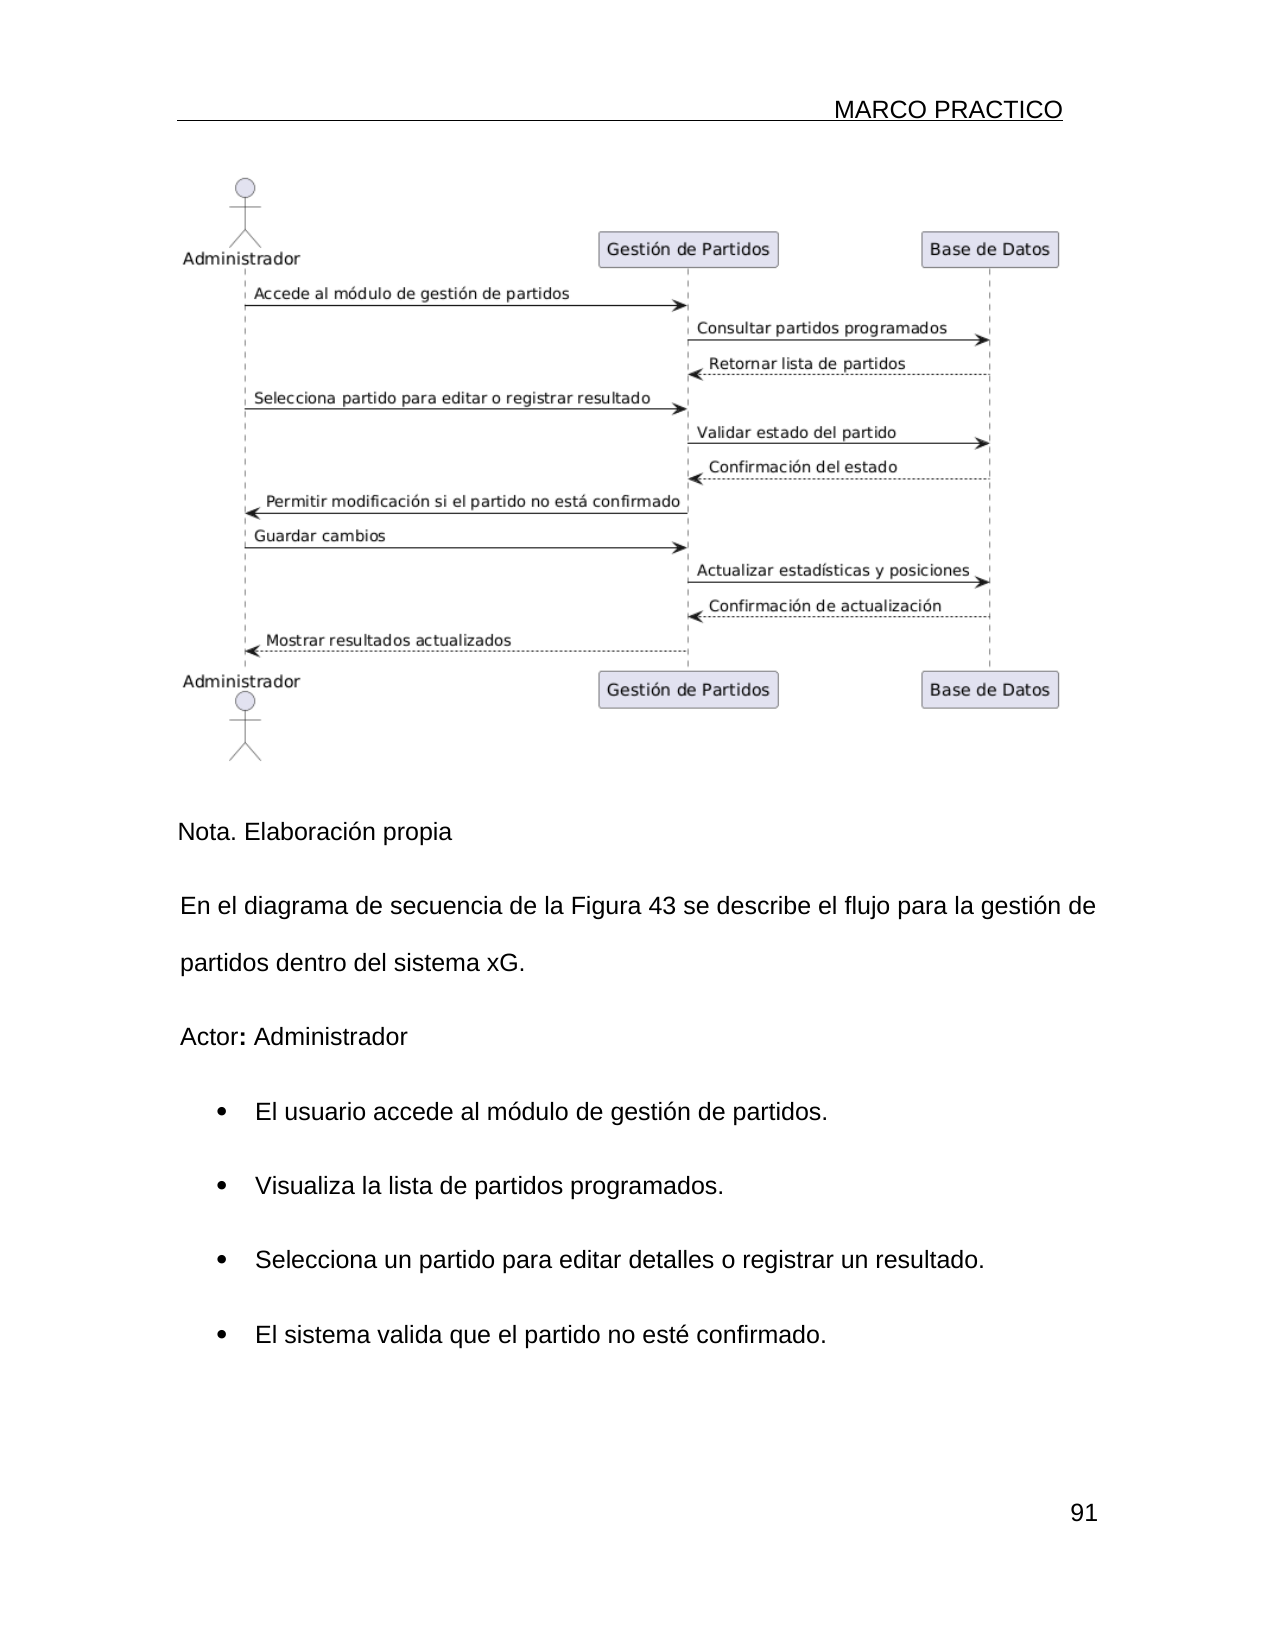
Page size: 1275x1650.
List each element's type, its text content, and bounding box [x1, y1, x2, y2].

text Actor: Administrador [180, 1022, 1098, 1051]
list Selecciona un partido para editar detalles o registrar un resultado. [217, 1245, 1098, 1274]
text Nota. Elaboración propia [177, 817, 1098, 845]
list El usuario accede al módulo de gestión de partidos. [217, 1097, 1098, 1125]
text En el diagrama de secuencia de la Figura 43 se describe el flujo para la gestión de partidos dentro del sistema xG. [180, 891, 1098, 977]
list El sistema valida que el partido no esté confirmado. [217, 1320, 1098, 1348]
list Visualiza la lista de partidos programados. [217, 1171, 1098, 1200]
picture [177, 172, 1063, 767]
